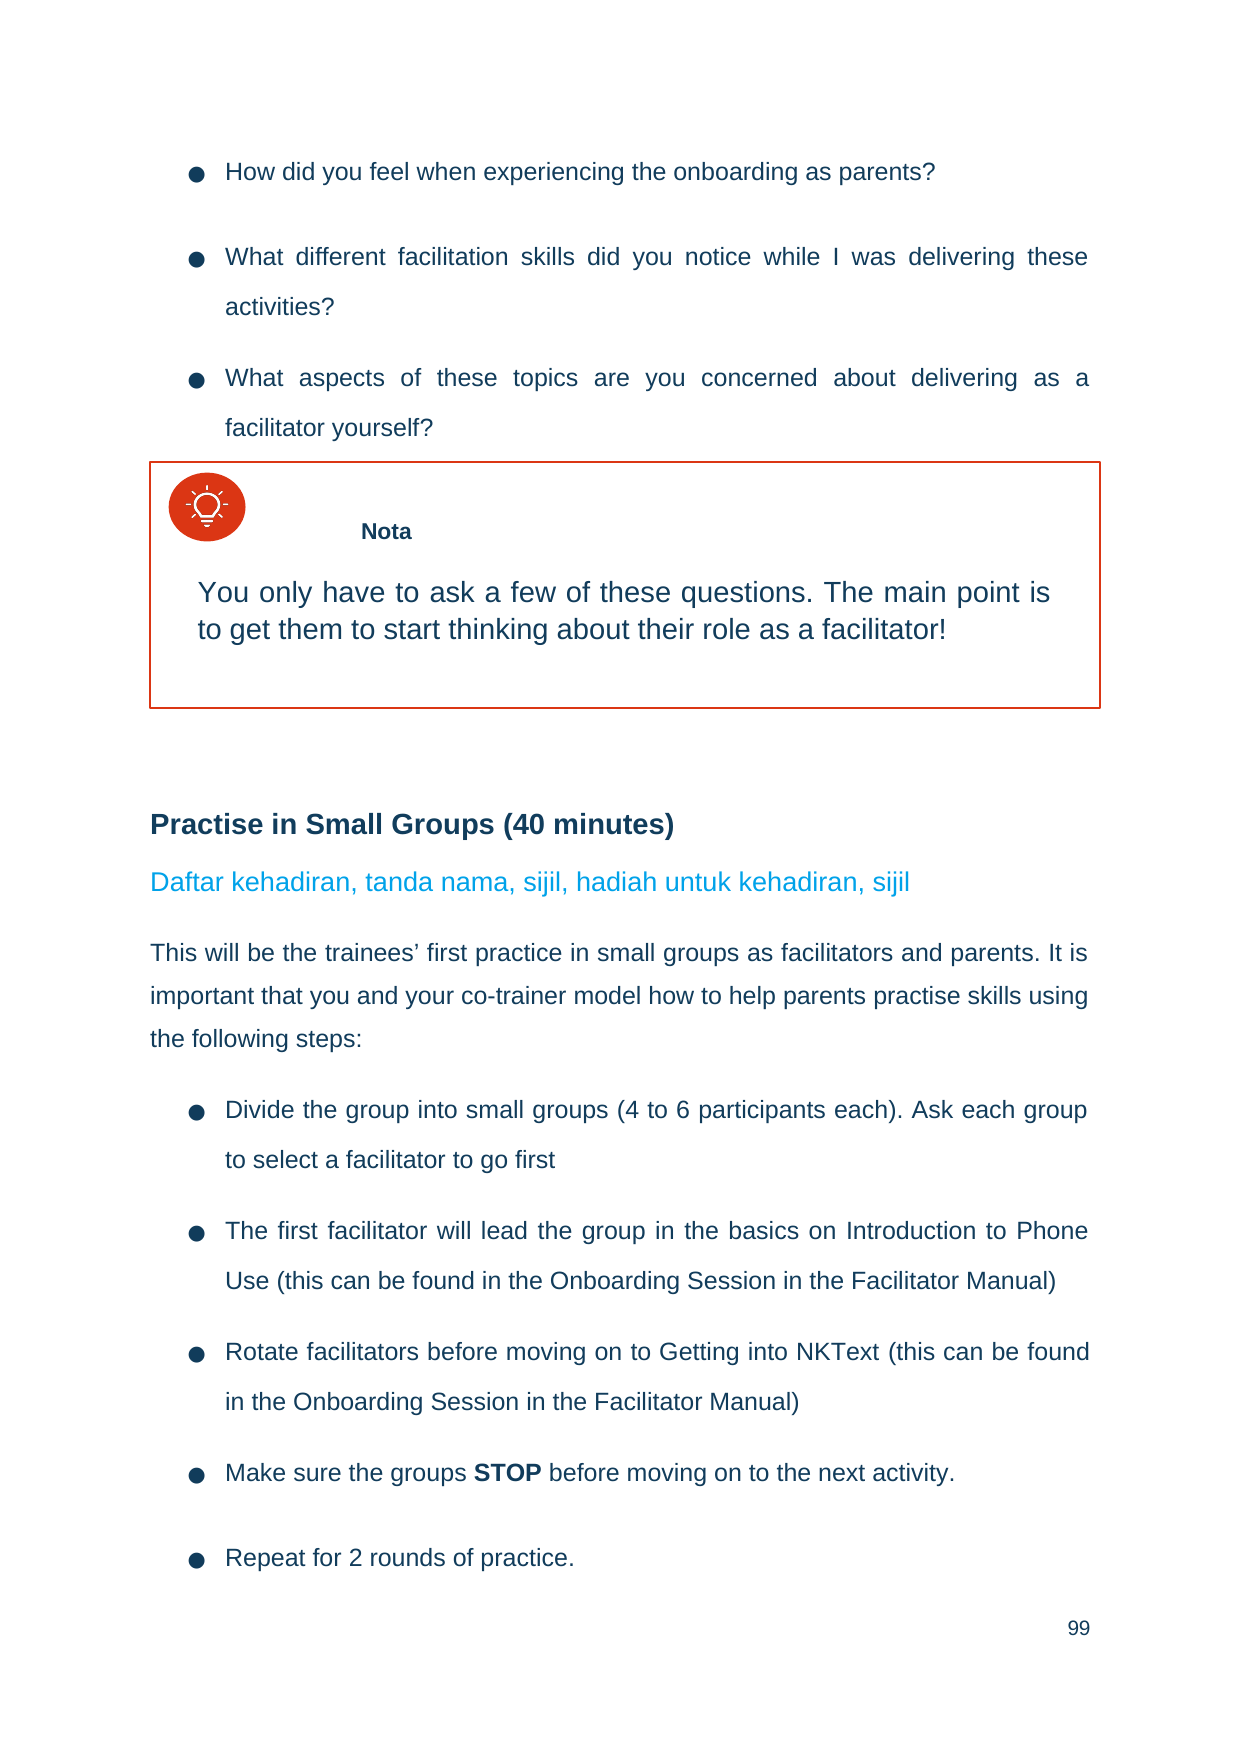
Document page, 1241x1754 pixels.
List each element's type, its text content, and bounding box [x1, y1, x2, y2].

list The first facilitator will lead the group in the basics on Introduction to Phone Use (this can be found in the Onboarding Session in the Facilitator Manual) [187, 1209, 1090, 1294]
list Rotate facilitators before moving on to Getting into NKText (this can be found in the Onboarding Session in the Facilitator Manual) [187, 1330, 1090, 1416]
list Repeat for 2 rounds of practice. [187, 1536, 1090, 1578]
list Make sure the groups STOP before moving on to the next activity. [187, 1451, 1090, 1493]
subtitle Daftar kehadiran, tanda nama, sijil, hadiah untuk kehadiran, sijil [150, 866, 1090, 897]
list How did you feel when experiencing the onboarding as parents? [187, 150, 1090, 193]
picture [181, 483, 233, 530]
list Divide the group into small groups (4 to 6 participants each). Ask each group to select a facilitator to go first [187, 1088, 1090, 1173]
list What aspects of these topics are you concerned about delivering as a facilitator yourself? [187, 356, 1090, 442]
text This will be the trainees’ first practice in small groups as facilitators and parents. It is important that you and your co-trainer model how to help parents practise skills using the following steps: [150, 937, 1090, 1052]
list What different facilitation skills did you notice while I was delivering these activities? [187, 235, 1090, 321]
subtitle Practise in Small Groups (40 minutes) [150, 807, 1090, 841]
